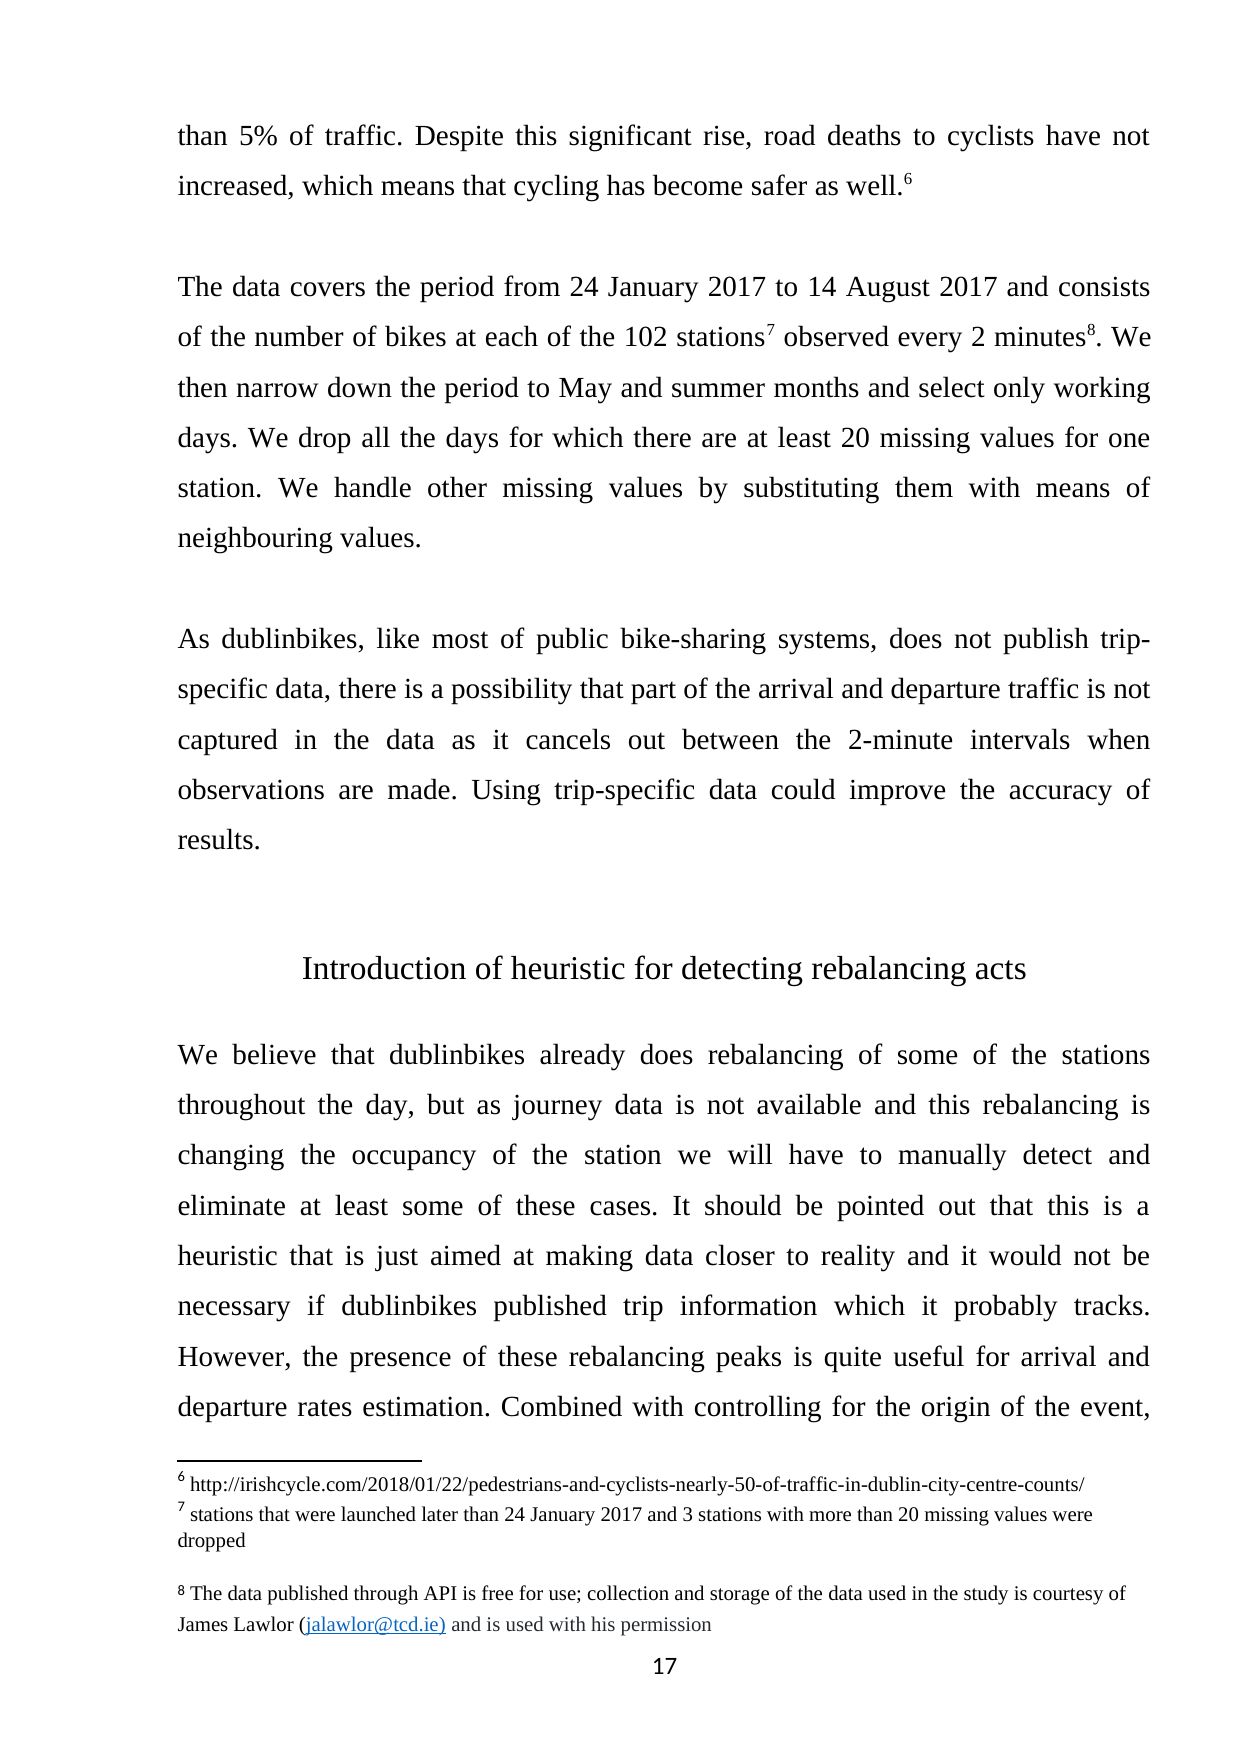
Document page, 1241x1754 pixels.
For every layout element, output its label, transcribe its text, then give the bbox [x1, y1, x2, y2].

subtitle Introduction of heuristic for detecting rebalancing acts [177, 948, 1152, 986]
text As dublinbikes, like most of public bike-sharing systems, does not publish trip-specific data, there is a possibility that part of the arrival and departure traffic is not captured in the data as it cancels out between the 2-minute intervals when observations are made. Using trip-specific data could improve the accuracy of results. [177, 621, 1152, 856]
text The data covers the period from 24 January 2017 to 14 August 2017 and consists of the number of bikes at each of the 102 stations observed every 2 minutes. We then narrow down the period to May and summer months and select only working days. We drop all the days for which there are at least 20 missing values for one station. We handle other missing values by substituting them with means of neighbouring values. [177, 269, 1152, 554]
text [177, 1037, 1152, 1422]
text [177, 118, 1152, 202]
